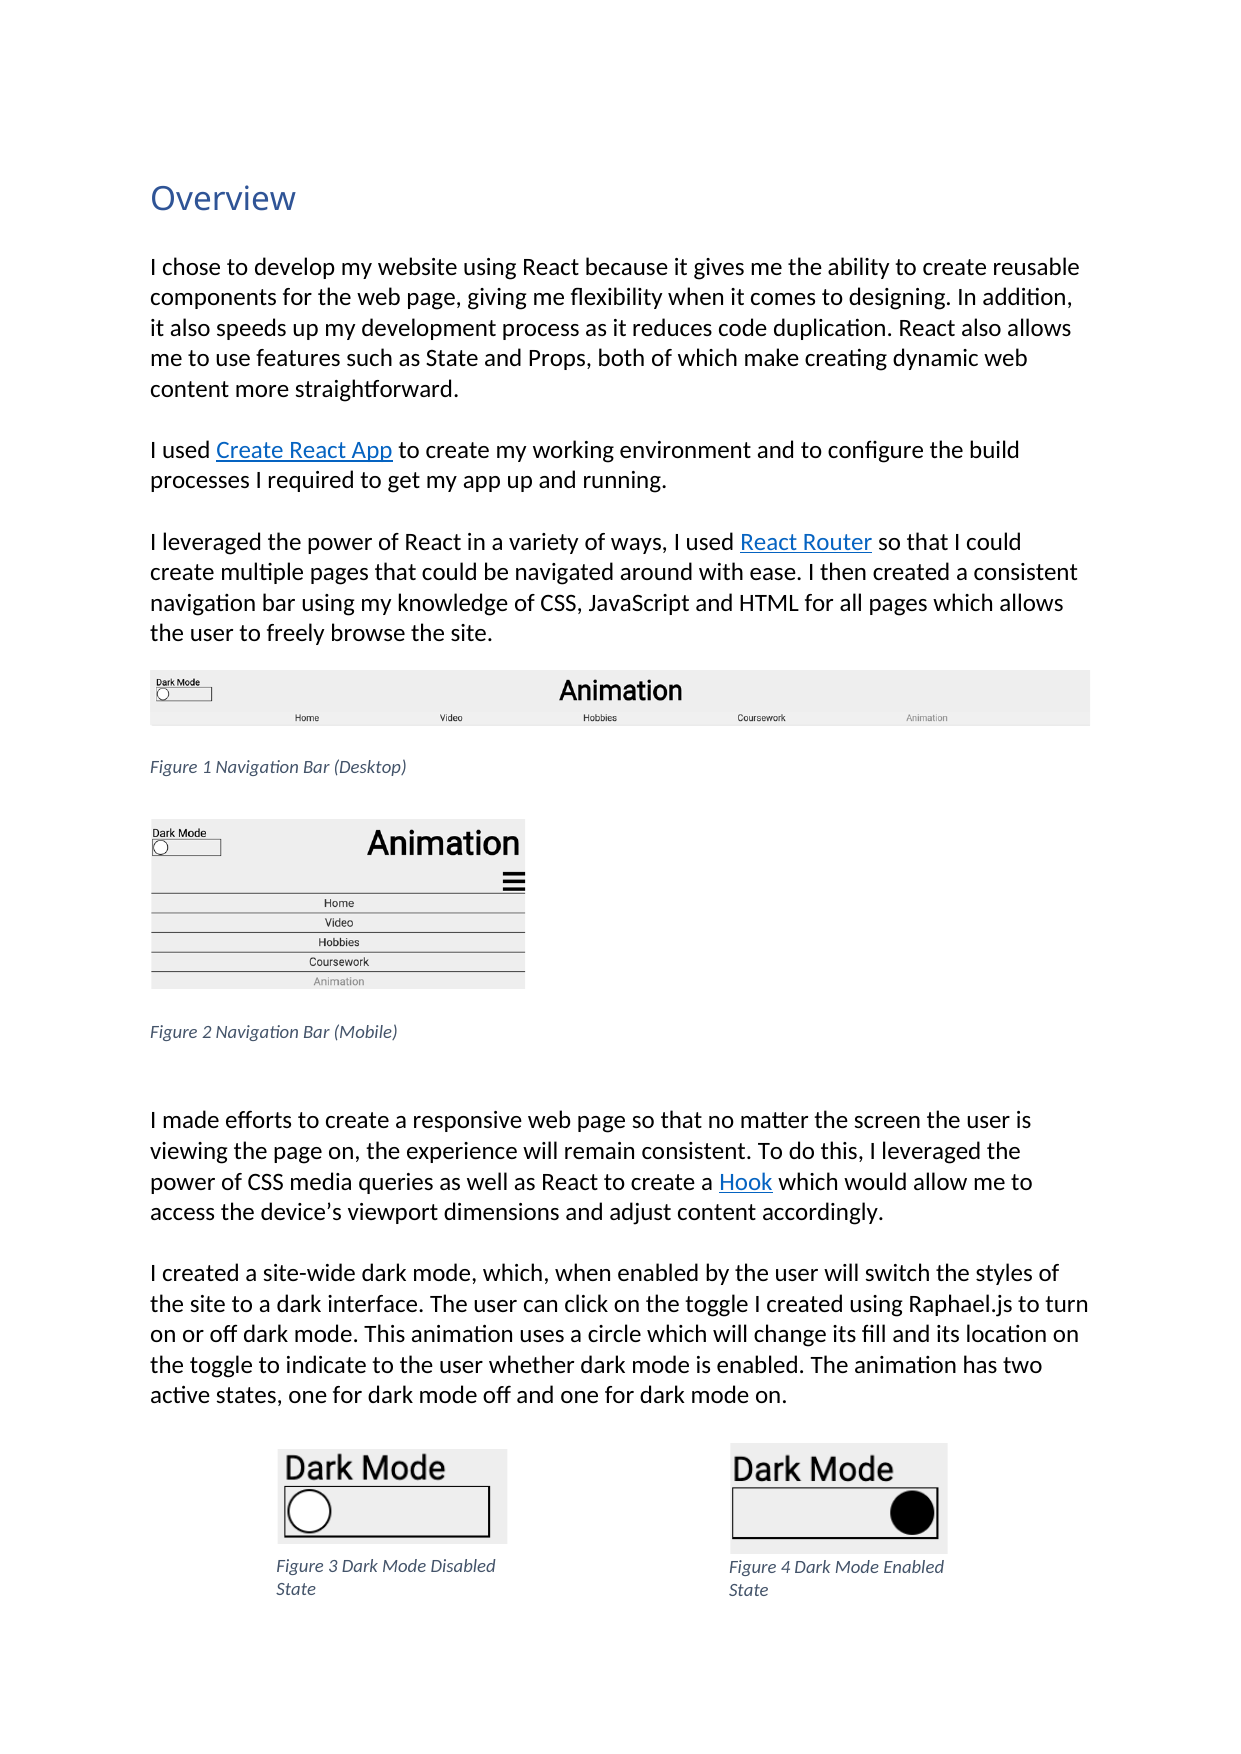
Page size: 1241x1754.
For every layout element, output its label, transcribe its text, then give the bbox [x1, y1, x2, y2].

text I leveraged the power of React in a variety of ways, I used React Router so that I could create multiple pages that could be navigated around with ease. I then created a consistent navigation bar using my knowledge of CSS, JavaScript and HTML for all pages which allows the user to freely browse the site. [150, 526, 1090, 648]
picture [150, 819, 525, 988]
text I used Create React App to create my working environment and to configure the build processes I required to get my app up and running. [150, 434, 1090, 495]
text I made efforts to create a responsive web page so that no matter the screen the user is viewing the page on, the experience will remain consistent. To do this, I leveraged the power of CSS media queries as well as React to create a Hook which would allow me to access the device’s viewport dimensions and adjust content accordingly. [150, 1105, 1090, 1227]
picture [276, 1449, 507, 1542]
picture [150, 670, 1091, 726]
text I created a site-wide dark mode, which, when enabled by the user will switch the styles of the site to a dark interface. The user can click on the toggle I created using Raphael.js to turn on or off dark mode. This animation uses a circle which will change its fill and its location on the toggle to indicate to the user whether dark mode is enabled. The animation has two active states, one for dark mode off and one for dark mode on. [150, 1257, 1090, 1410]
picture [728, 1443, 947, 1552]
text I chose to develop my website using React because it gives me the ability to create reusable components for the web page, giving me flexibility when it comes to designing. In addition, it also speeds up my development process as it reduces code duplication. React also allows me to use features such as State and Props, both of which make creating dynamic web content more straightforward. [150, 251, 1090, 403]
text Figure Navigation Bar (Desktop) [150, 756, 1090, 779]
subtitle Overview [150, 175, 1090, 220]
